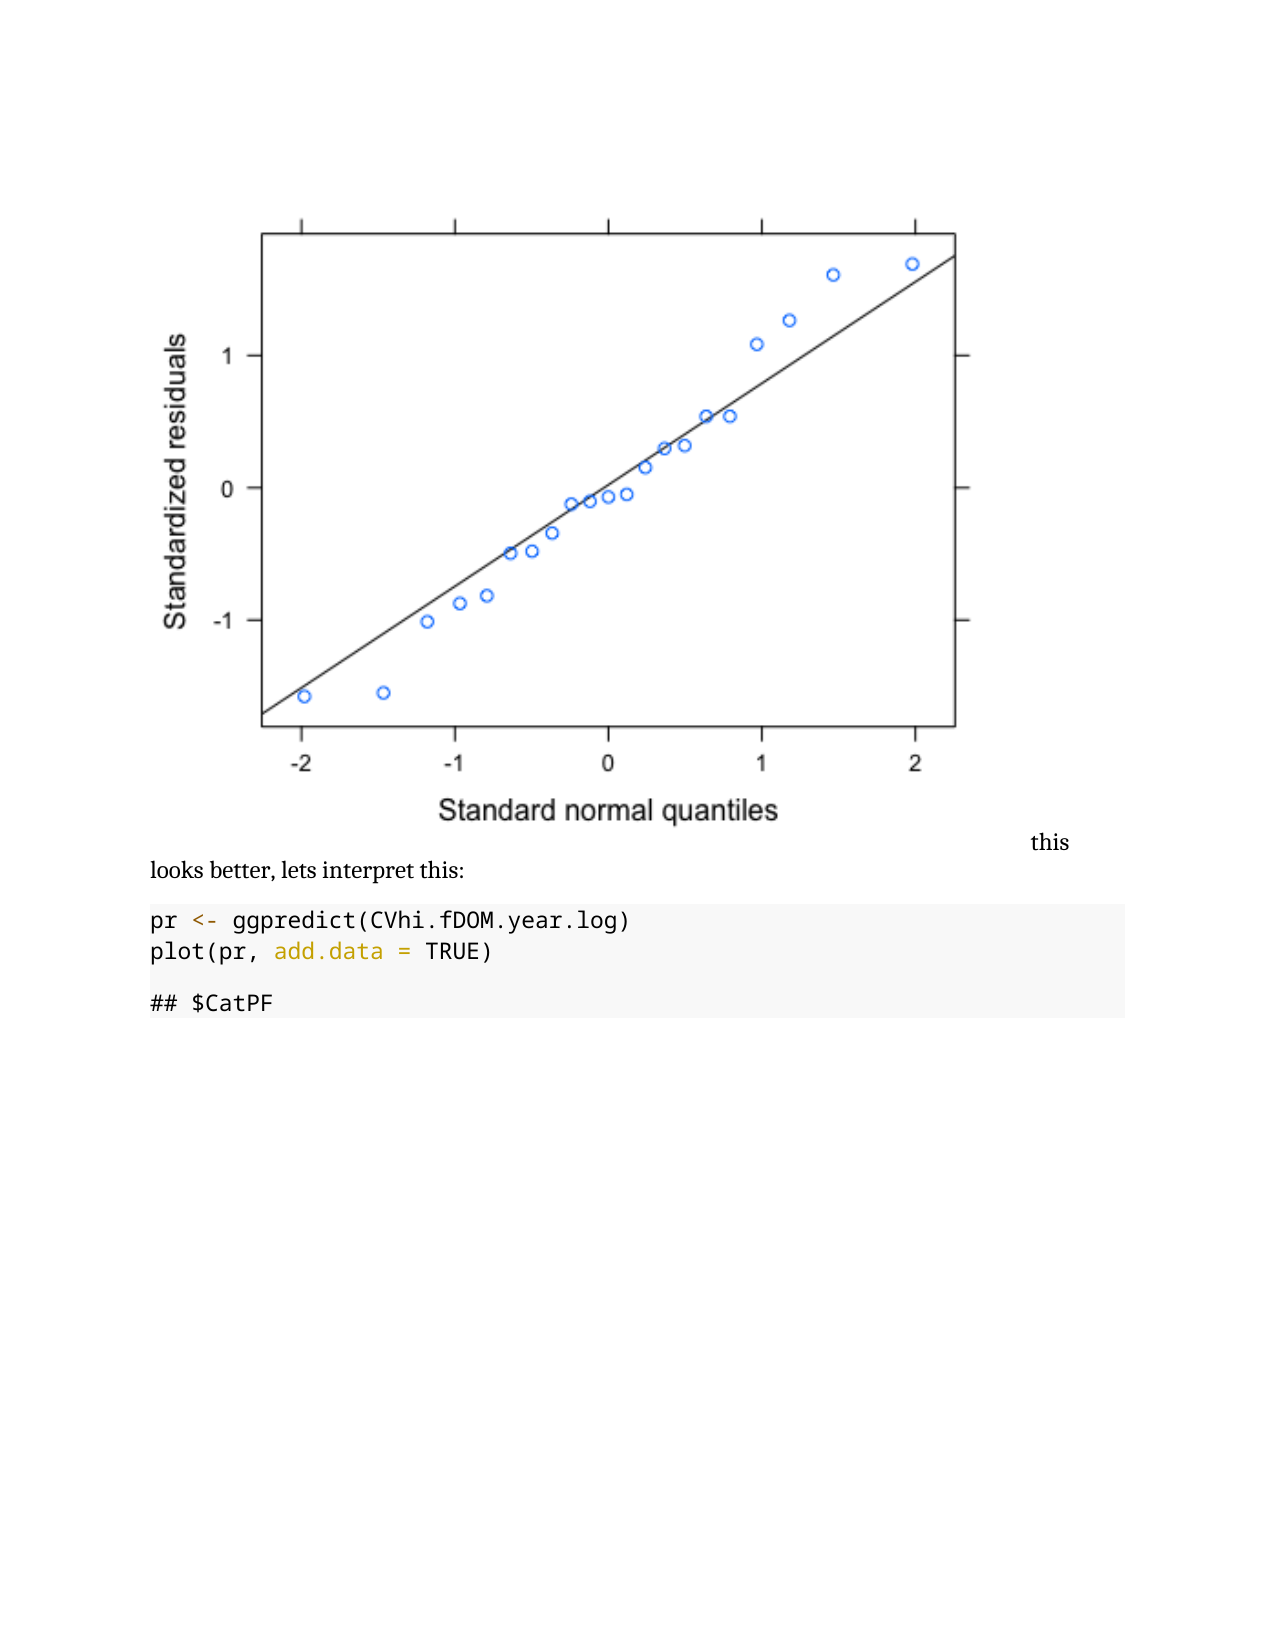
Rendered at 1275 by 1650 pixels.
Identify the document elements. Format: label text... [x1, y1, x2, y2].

picture [150, 150, 1025, 850]
text ## $CatPF [150, 987, 1125, 1018]
text pr <- ggpredict(CVhi.fDOM.year.log) plot(pr, add.data = TRUE) [494, 904, 1125, 966]
